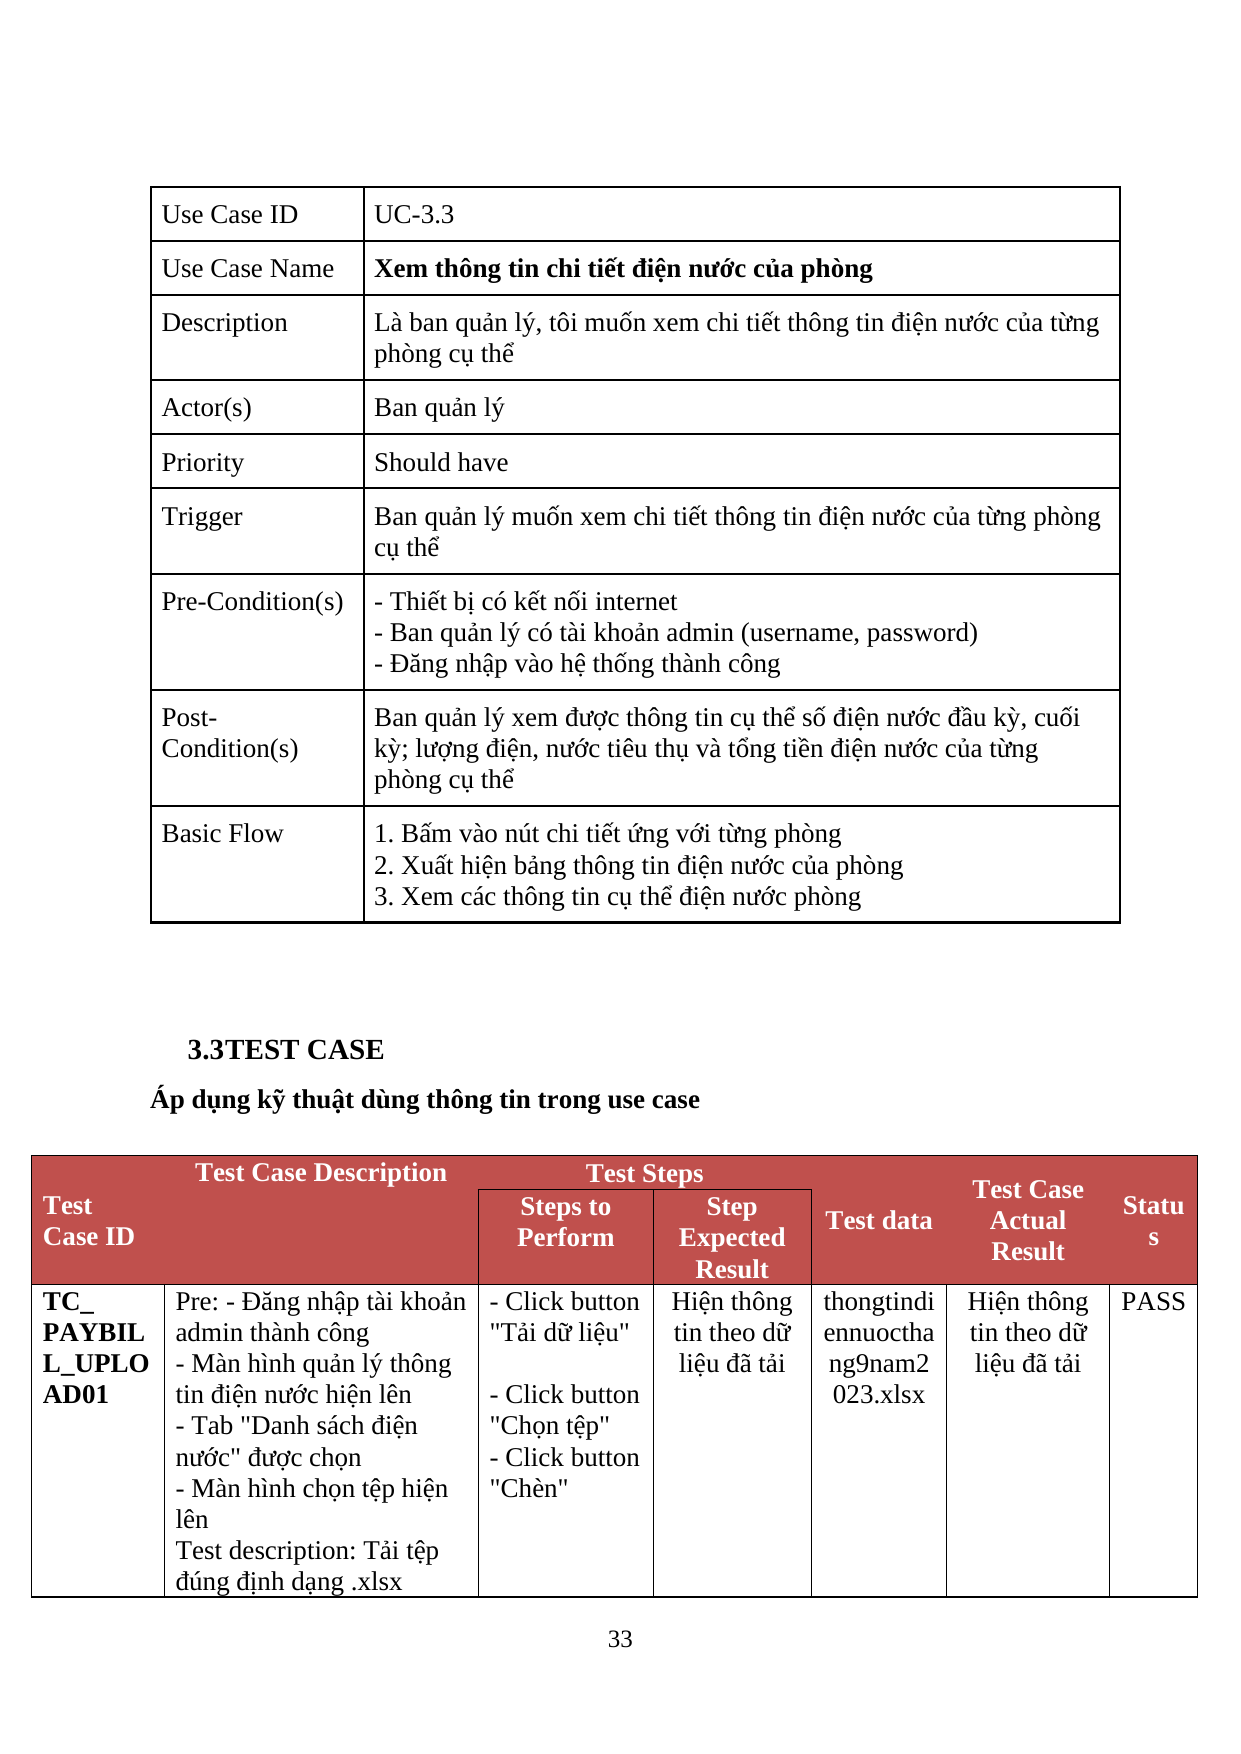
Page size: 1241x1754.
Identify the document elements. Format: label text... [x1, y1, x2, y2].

table_header Use Case ID [152, 188, 363, 240]
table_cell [479, 1285, 653, 1596]
table_header Test Steps [478, 1156, 811, 1189]
table_cell Priority [152, 435, 363, 487]
table_header Test Case Description [164, 1156, 478, 1284]
table_cell Post-Condition(s) [152, 691, 363, 805]
table_cell Ban quản lý [365, 381, 1119, 433]
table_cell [165, 1285, 478, 1596]
table_cell Xem thông tin chi tiết điện nước của phòng [365, 242, 1119, 294]
table_header Test Case Actual Result [947, 1156, 1109, 1284]
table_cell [654, 1285, 811, 1596]
table_header Test data [811, 1156, 947, 1284]
table_cell Là ban quản lý, tôi muốn xem chi tiết thông tin điện nước của từng phòng cụ thể [365, 296, 1119, 379]
table_header Test Case ID [32, 1156, 164, 1284]
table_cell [32, 1285, 164, 1596]
table_cell 1. Bấm vào nút chi tiết ứng với từng phòng 2. Xuất hiện bảng thông tin điện nước của phòng 3. Xem các thông tin cụ thể điện nước phòng [365, 807, 1119, 921]
table_cell PASS [1110, 1285, 1197, 1596]
table_cell Step Expected Result [654, 1190, 811, 1284]
table_cell Ban quản lý muốn xem chi tiết thông tin điện nước của từng phòng cụ thể [365, 489, 1119, 572]
table_cell Description [152, 296, 363, 379]
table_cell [812, 1285, 946, 1596]
table_cell Use Case Name [152, 242, 363, 294]
table_header UC-3.3 [365, 188, 1119, 240]
table_cell Pre-Condition(s) [152, 575, 363, 689]
table_cell Basic Flow [152, 807, 363, 921]
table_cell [947, 1285, 1109, 1596]
table_cell Should have [365, 435, 1119, 487]
subtitle TEST CASE [187, 1032, 1090, 1066]
table_cell Ban quản lý xem được thông tin cụ thể số điện nước đầu kỳ, cuối kỳ; lượng điện, nước tiêu thụ và tổng tiền điện nước của từng phòng cụ thể [365, 691, 1119, 805]
table_cell Steps to Perform [479, 1190, 653, 1284]
table_cell - Thiết bị có kết nối internet - Ban quản lý có tài khoản admin (username, password) - Đăng nhập vào hệ thống thành công [365, 575, 1119, 689]
text Áp dụng kỹ thuật dùng thông tin trong use case [150, 1083, 1090, 1115]
table_header Status [1109, 1156, 1197, 1284]
table_cell Trigger [152, 489, 363, 572]
table_cell Actor(s) [152, 381, 363, 433]
